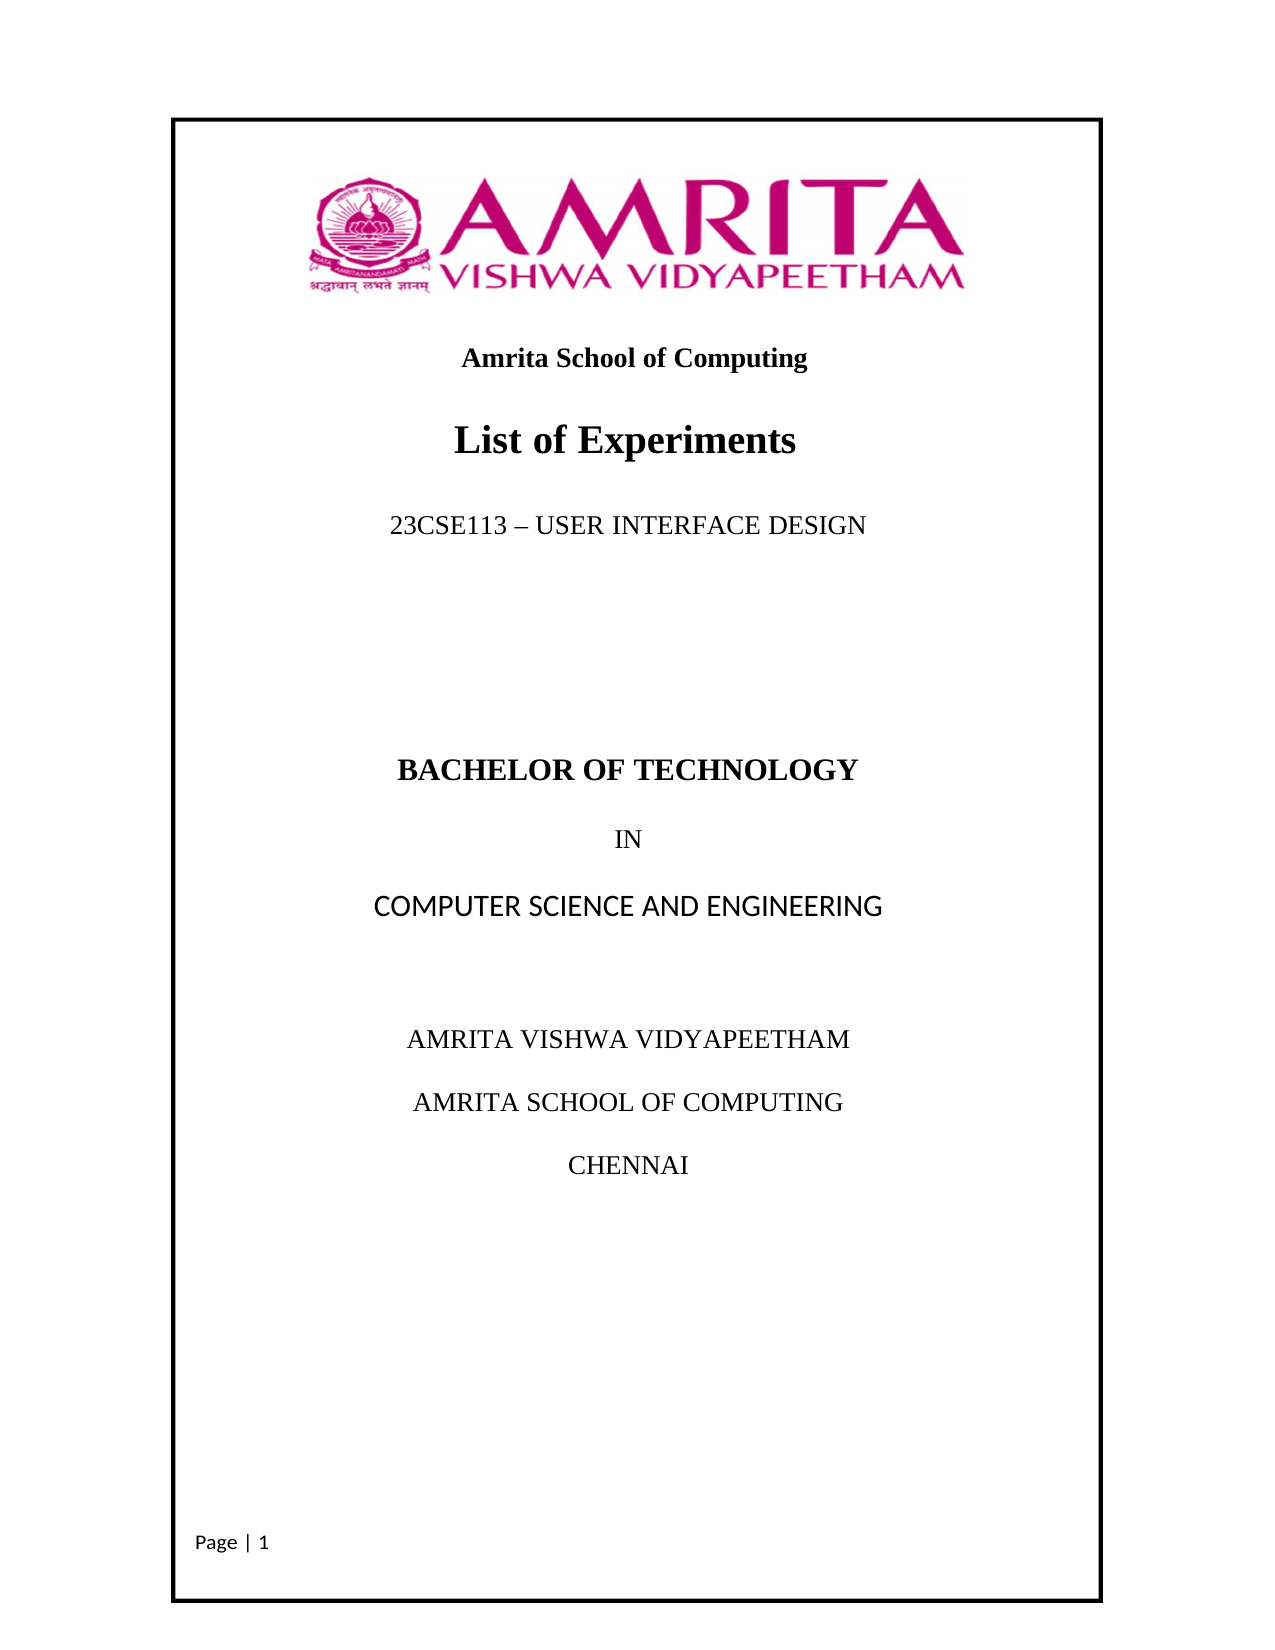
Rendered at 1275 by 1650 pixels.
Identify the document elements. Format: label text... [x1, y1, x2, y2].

text COMPUTER SCIENCE AND ENGINEERING [355, 886, 901, 924]
text BACHELOR OF TECHNOLOGY [355, 751, 901, 787]
text AMRITA VISHWA VIDYAPEETHAM AMRITA SCHOOL OF COMPUTING CHENNAI [355, 1023, 902, 1181]
text IN [150, 823, 1107, 854]
text 23CSE113 – USER INTERFACE DESIGN [355, 509, 901, 541]
text Amrita School of Computing [461, 341, 1162, 373]
title List of Experiments [454, 415, 1162, 462]
picture [306, 174, 969, 296]
